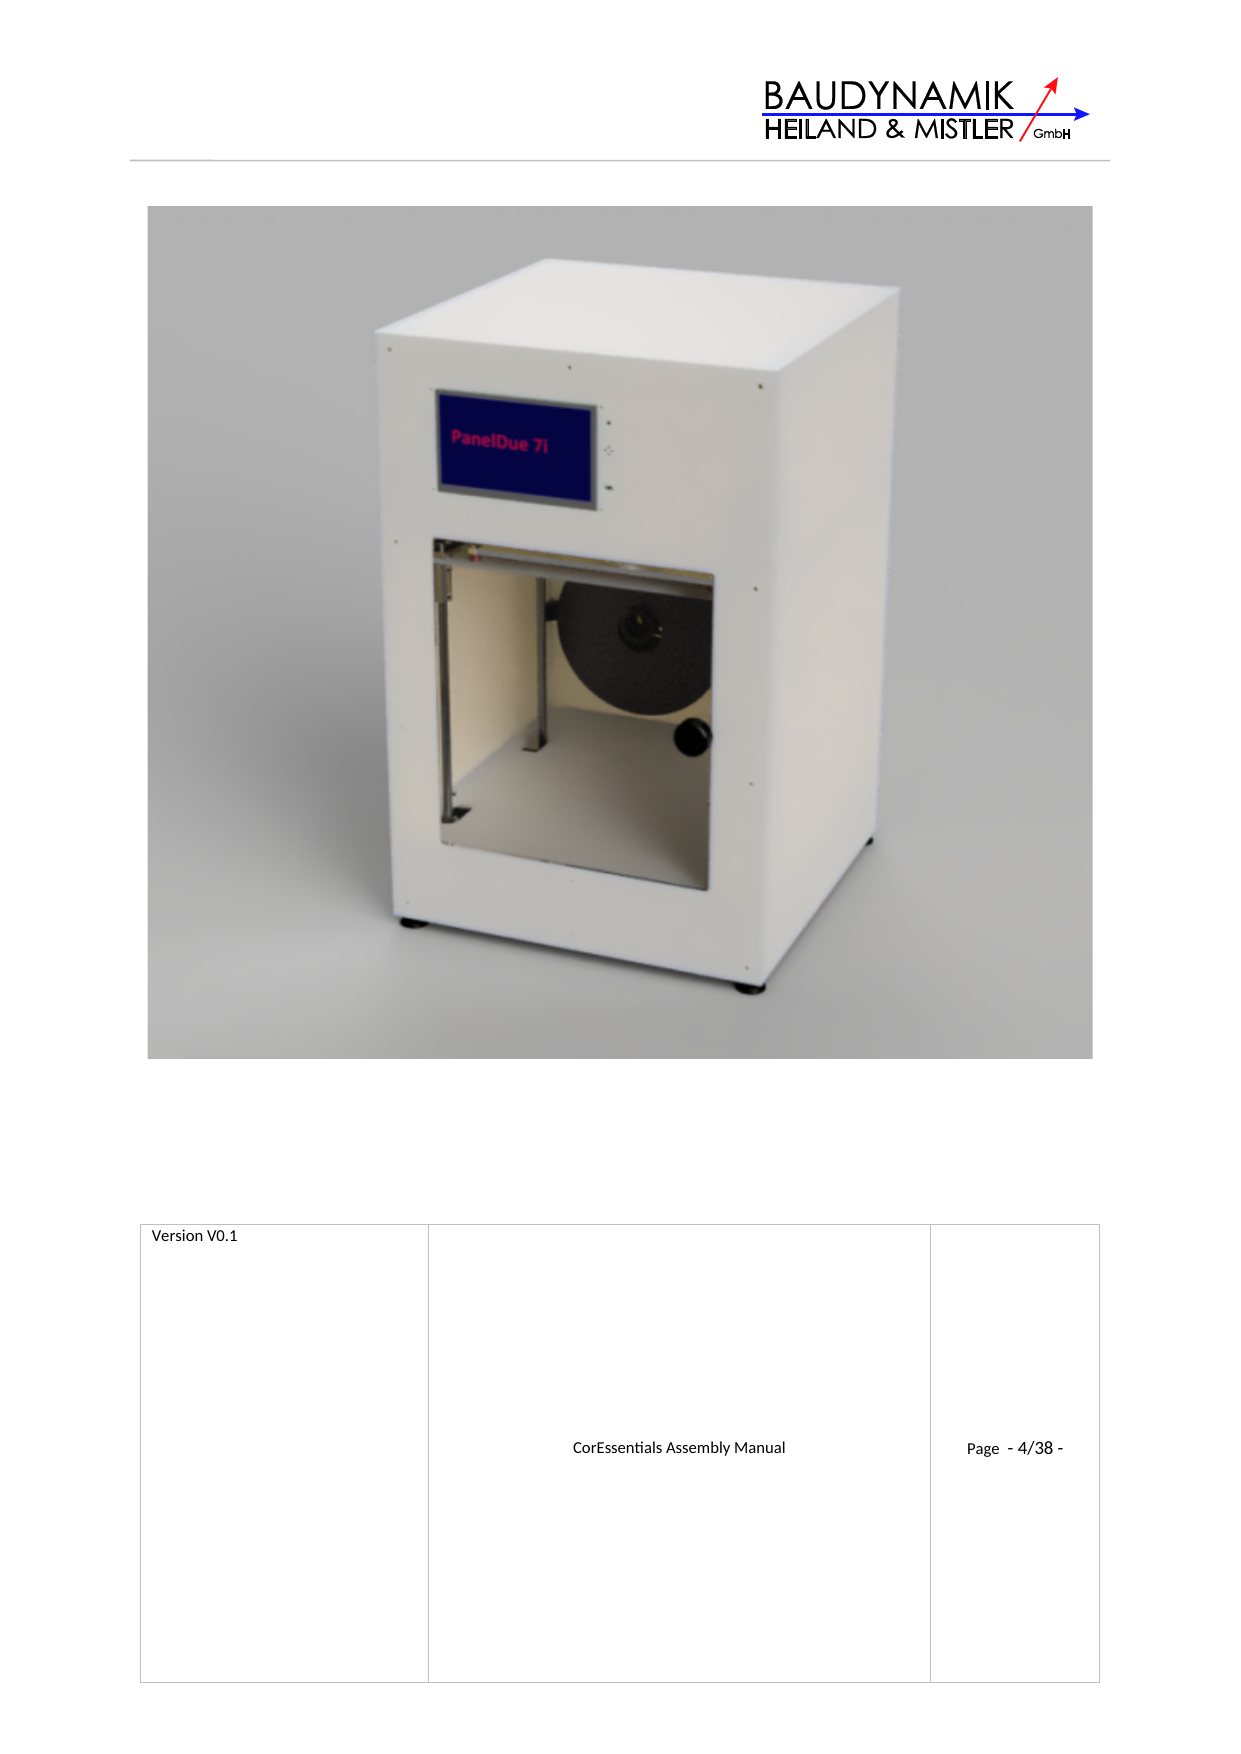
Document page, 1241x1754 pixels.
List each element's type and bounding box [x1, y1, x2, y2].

picture [147, 206, 1093, 1059]
